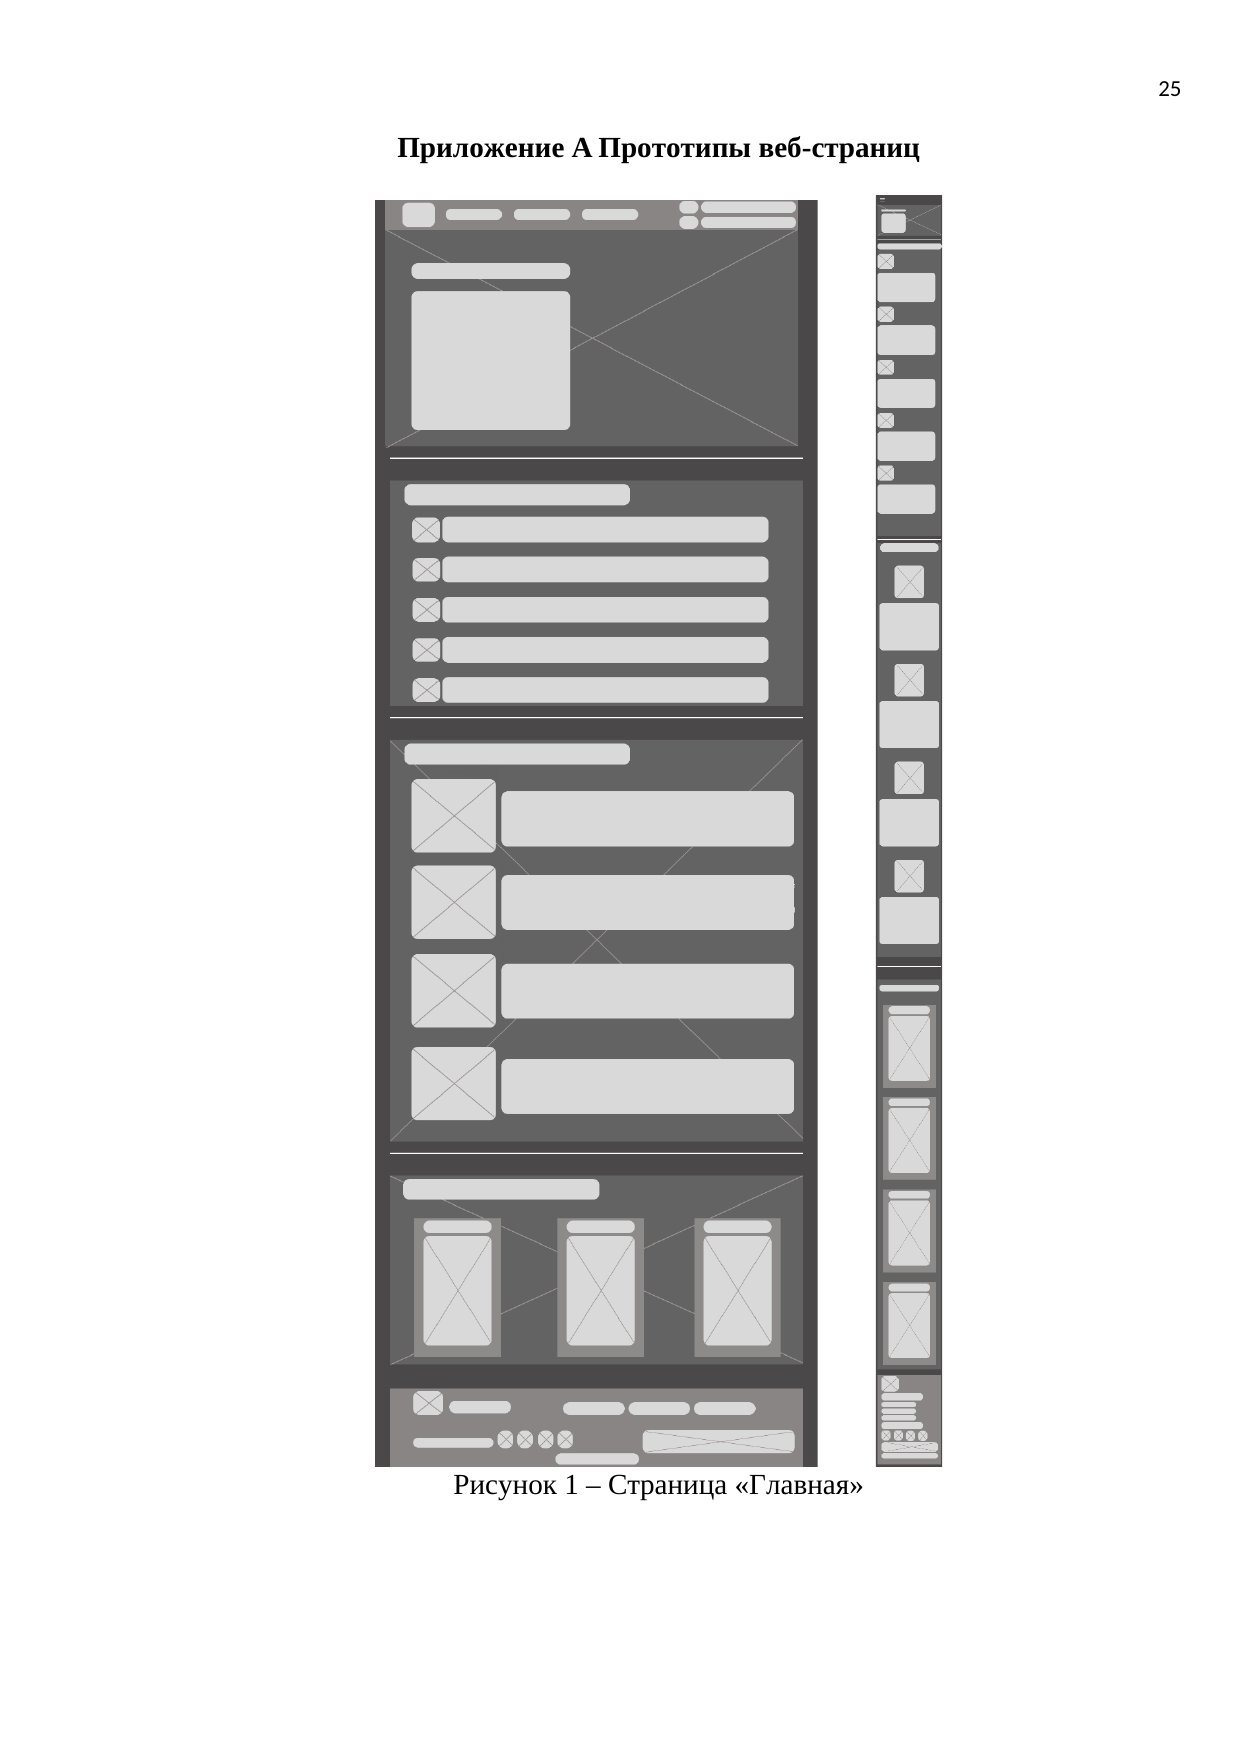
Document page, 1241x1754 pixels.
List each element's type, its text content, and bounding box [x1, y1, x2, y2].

picture [875, 195, 943, 1467]
text Приложение А Прототипы веб-страниц [136, 130, 1181, 163]
picture [375, 200, 818, 1467]
text Рисунок 1 – Страница «Главная» [136, 1467, 1181, 1500]
